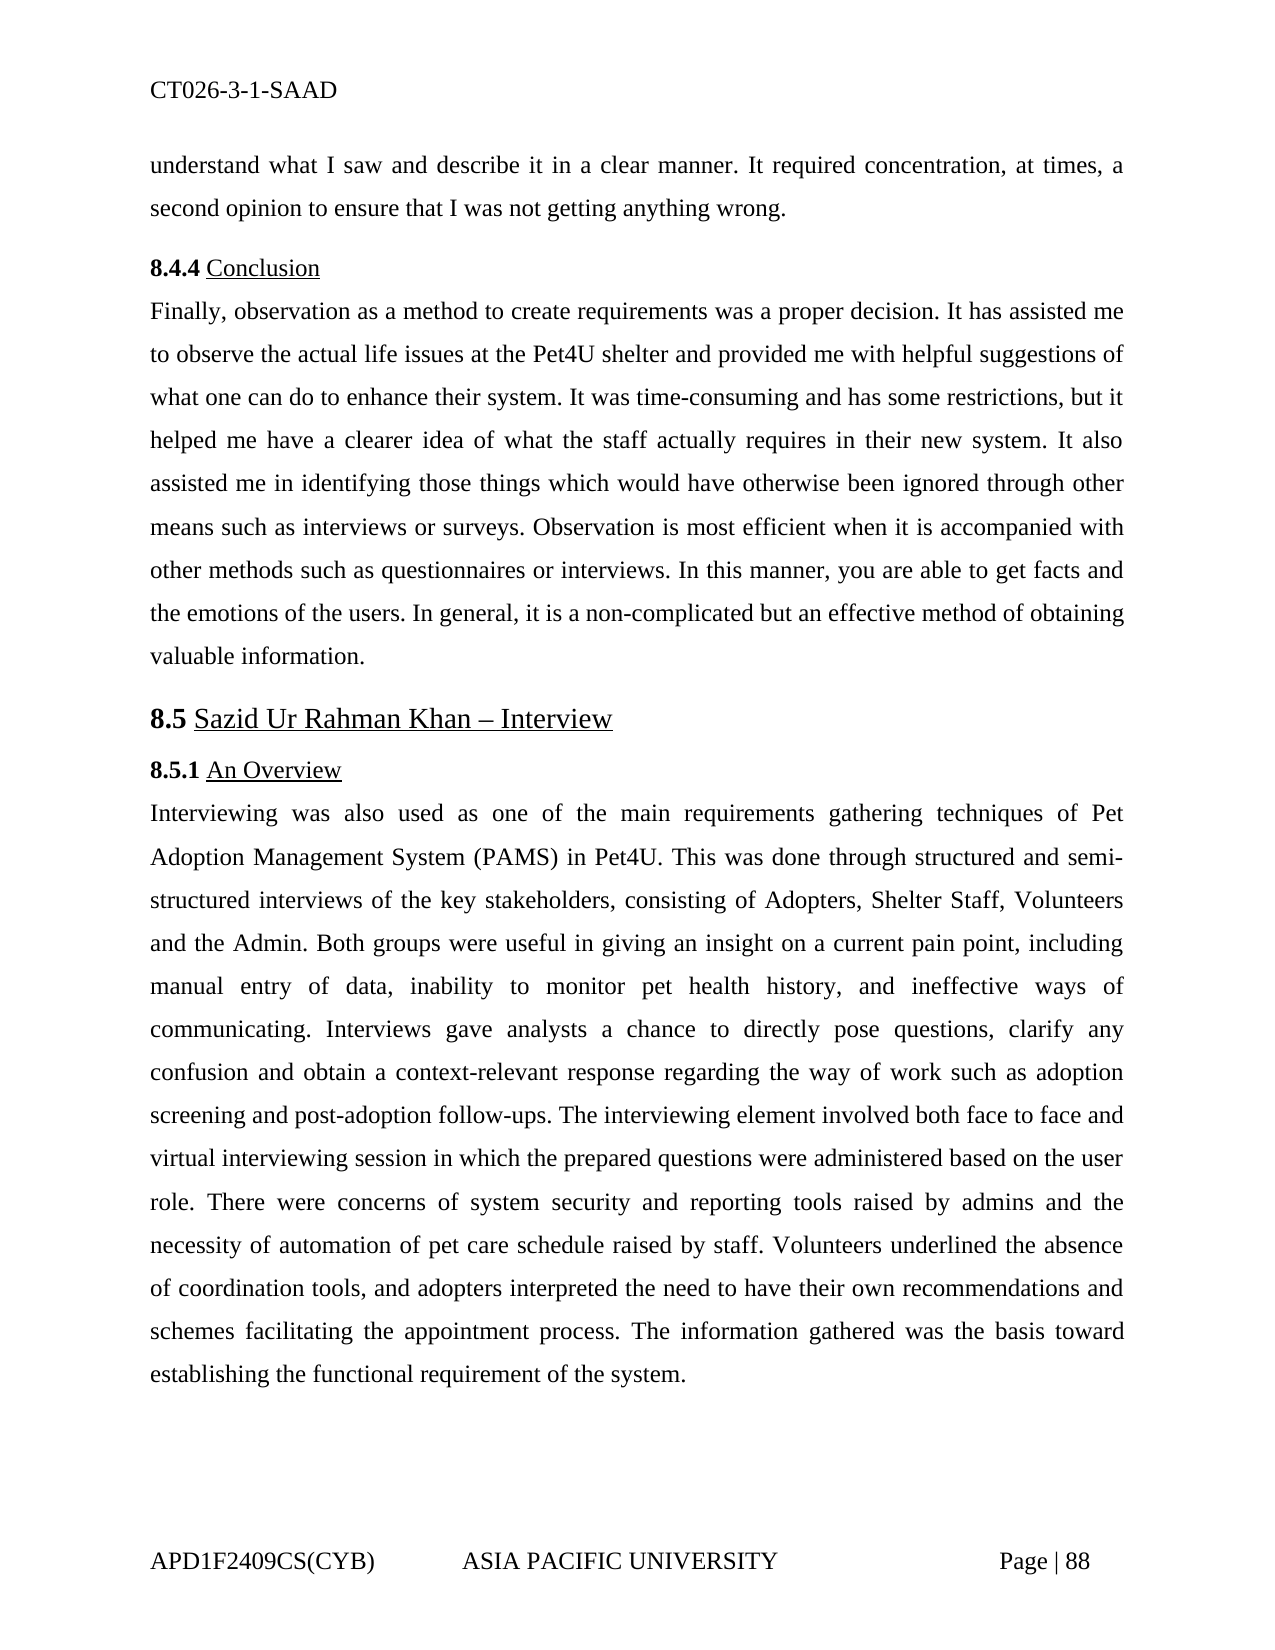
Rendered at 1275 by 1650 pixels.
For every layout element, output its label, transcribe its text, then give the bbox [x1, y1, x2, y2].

text Finally, observation as a method to create requirements was a proper decision. It has assisted me to observe the actual life issues at the Pet4U shelter and provided me with helpful suggestions of what one can do to enhance their system. It was time-consuming and has some restrictions, but it helped me have a clearer idea of what the staff actually requires in their new system. It also assisted me in identifying those things which would have otherwise been ignored through other means such as interviews or surveys. Observation is most efficient when it is accompanied with other methods such as questionnaires or interviews. In this manner, you are able to get facts and the emotions of the users. In general, it is a non-complicated but an effective method of obtaining valuable information. [150, 296, 1125, 670]
text Interviewing was also used as one of the main requirements gathering techniques of Pet Adoption Management System (PAMS) in Pet4U. This was done through structured and semi-structured interviews of the key stakeholders, consisting of Adopters, Shelter Staff, Volunteers and the Admin. Both groups were useful in giving an insight on a current pain point, including manual entry of data, inability to monitor pet health history, and ineffective ways of communicating. Interviews gave analysts a chance to directly pose questions, clarify any confusion and obtain a context-relevant response regarding the way of work such as adoption screening and post-adoption follow-ups. The interviewing element involved both face to face and virtual interviewing session in which the prepared questions were administered based on the user role. There were concerns of system security and reporting tools raised by admins and the necessity of automation of pet care schedule raised by staff. Volunteers underlined the absence of coordination tools, and adopters interpreted the need to have their own recommendations and schemes facilitating the appointment process. The information gathered was the basis toward establishing the functional requirement of the system. [150, 798, 1125, 1388]
subtitle 8.5.1 An Overview [150, 755, 1125, 784]
subtitle 8.4.4 Conclusion [150, 253, 1125, 282]
subtitle 8.5 Sazid Ur Rahman Khan – Interview [150, 701, 1125, 734]
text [150, 150, 1125, 222]
